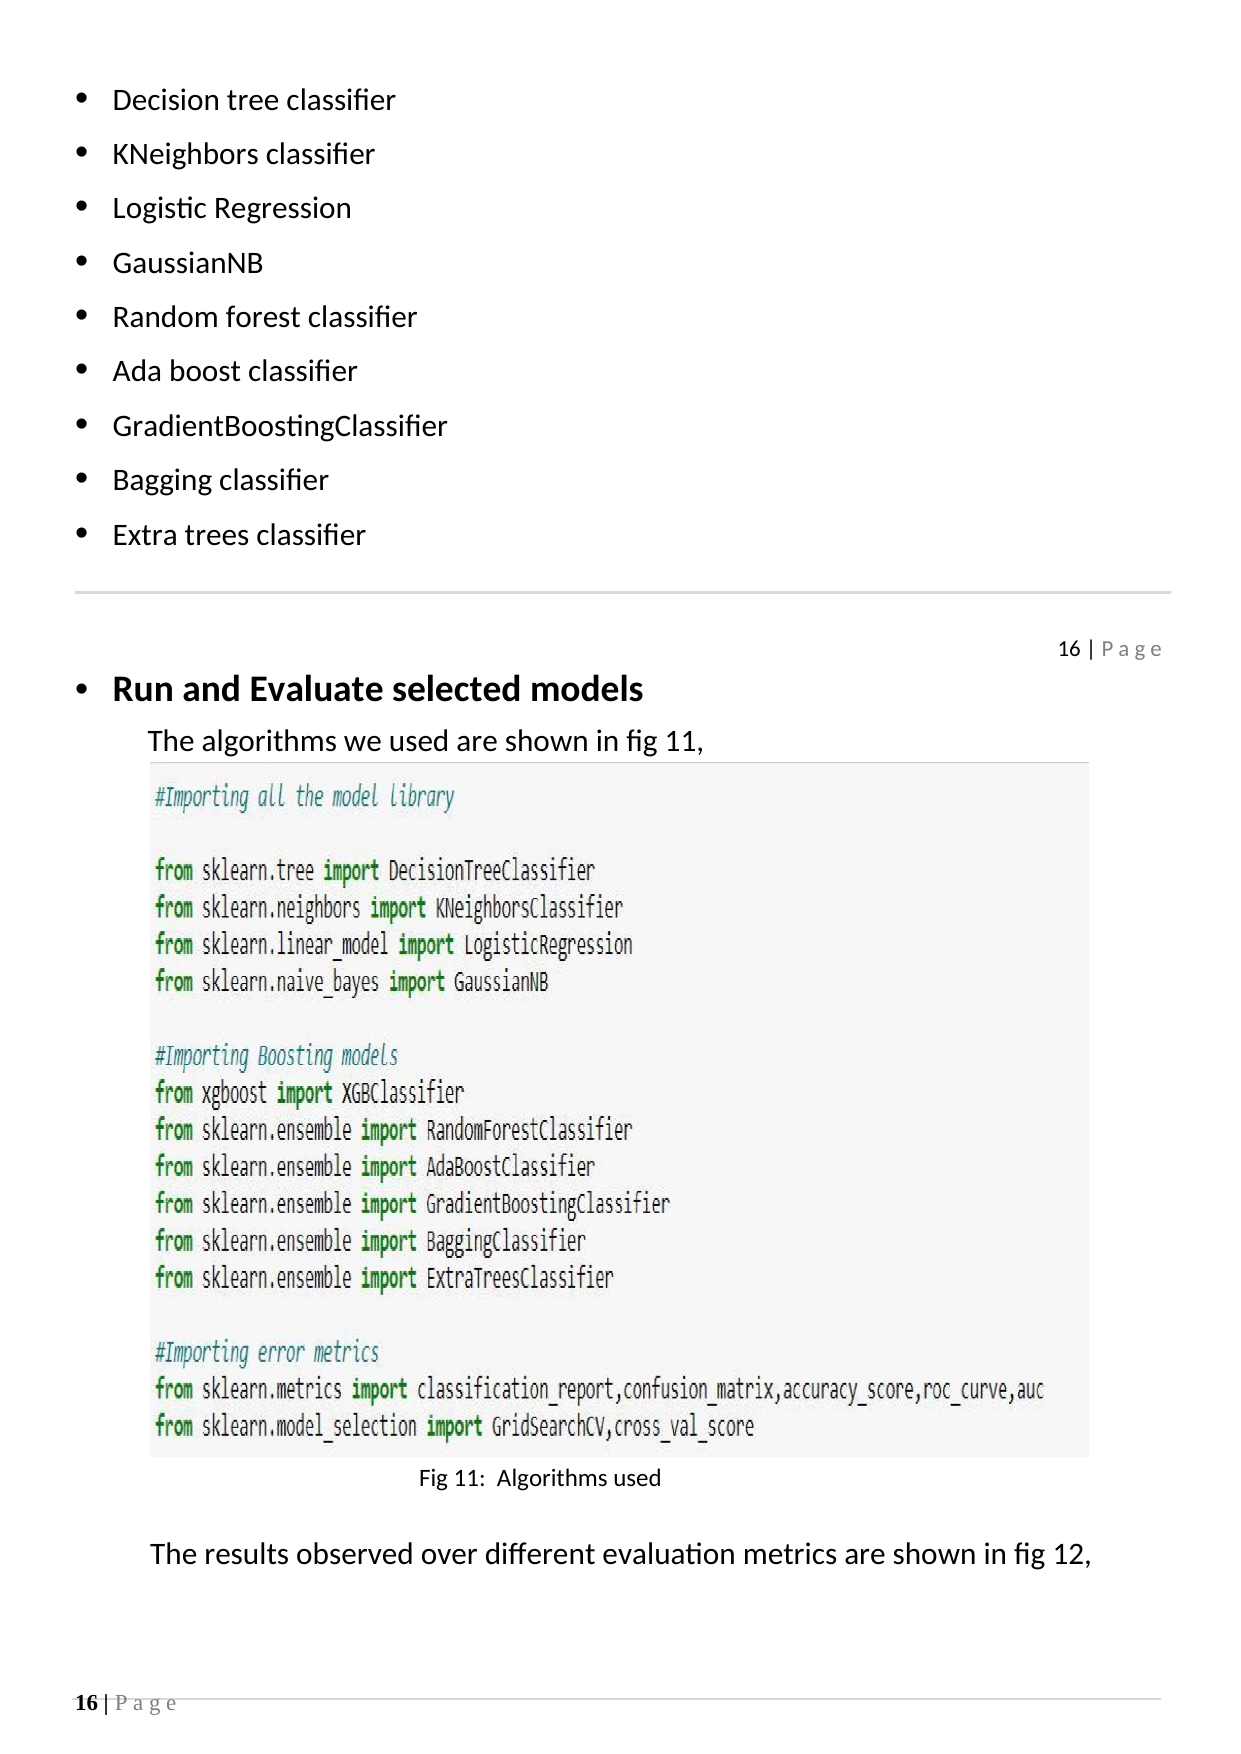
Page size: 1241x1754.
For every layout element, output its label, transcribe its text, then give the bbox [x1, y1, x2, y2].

list GaussianNB [75, 238, 1168, 281]
text 16 | P a g e [75, 634, 1168, 662]
list KNeighbors classifier [75, 129, 1168, 172]
list Random forest classifier [75, 292, 1168, 335]
list Bagging classifier [75, 455, 1168, 498]
text The results observed over different evaluation metrics are shown in fig 12, [75, 1534, 1168, 1572]
list Ada boost classifier [75, 347, 1168, 390]
list Logistic Regression [75, 184, 1168, 227]
list Extra trees classifier [75, 510, 1168, 553]
text The algorithms we used are shown in fig 11, [75, 721, 1168, 759]
text Fig 11: Algorithms used [419, 1462, 1169, 1493]
picture [150, 761, 1090, 1457]
list Run and Evaluate selected models [75, 662, 1168, 713]
list GradientBoostingClassifier [75, 401, 1168, 444]
list Decision tree classifier [75, 75, 1168, 118]
